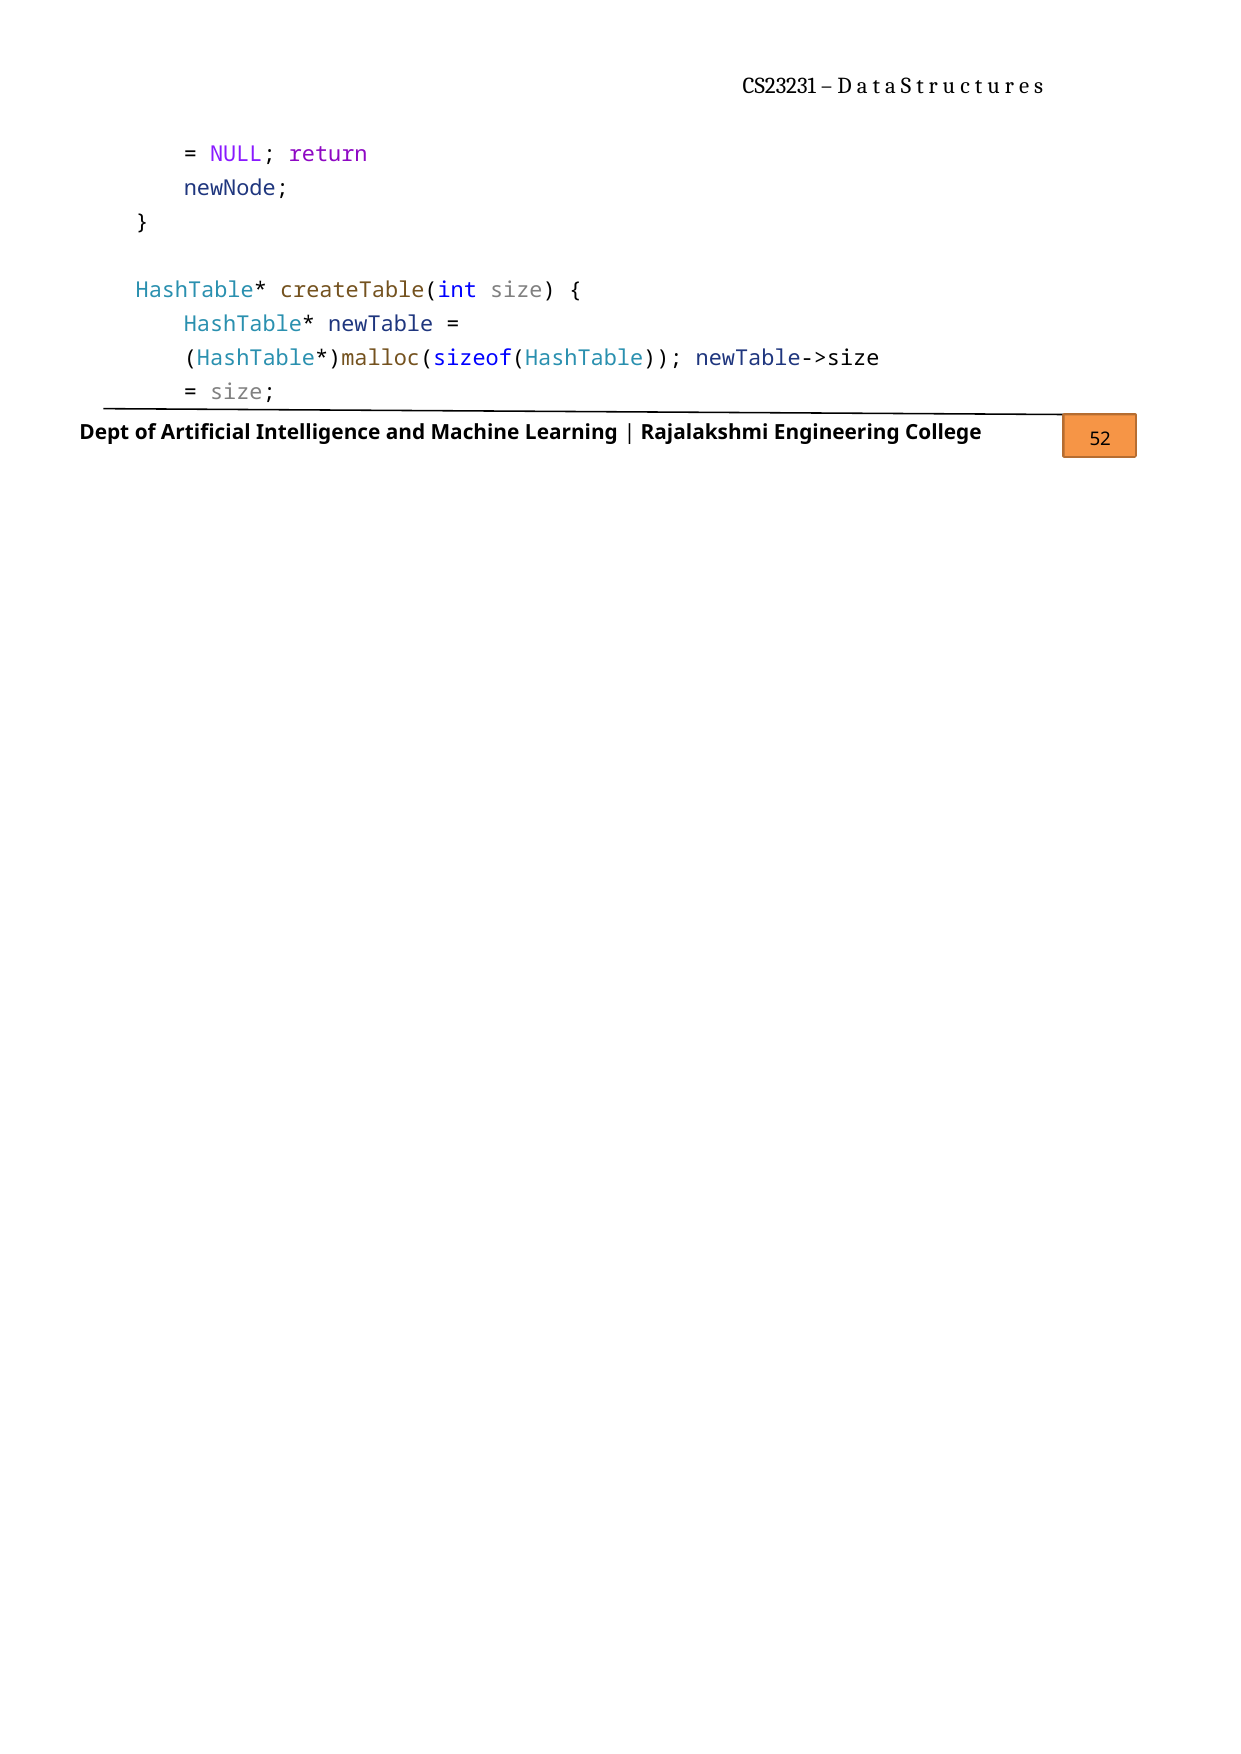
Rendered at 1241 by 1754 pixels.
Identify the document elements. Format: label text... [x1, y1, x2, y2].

text HashTable* createTable(int size) { [135, 274, 1159, 304]
text HashTable* newTable = (HashTable*)malloc(sizeof(HashTable)); newTable->size = size; [183, 308, 905, 406]
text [183, 137, 460, 201]
text } [135, 206, 1159, 236]
